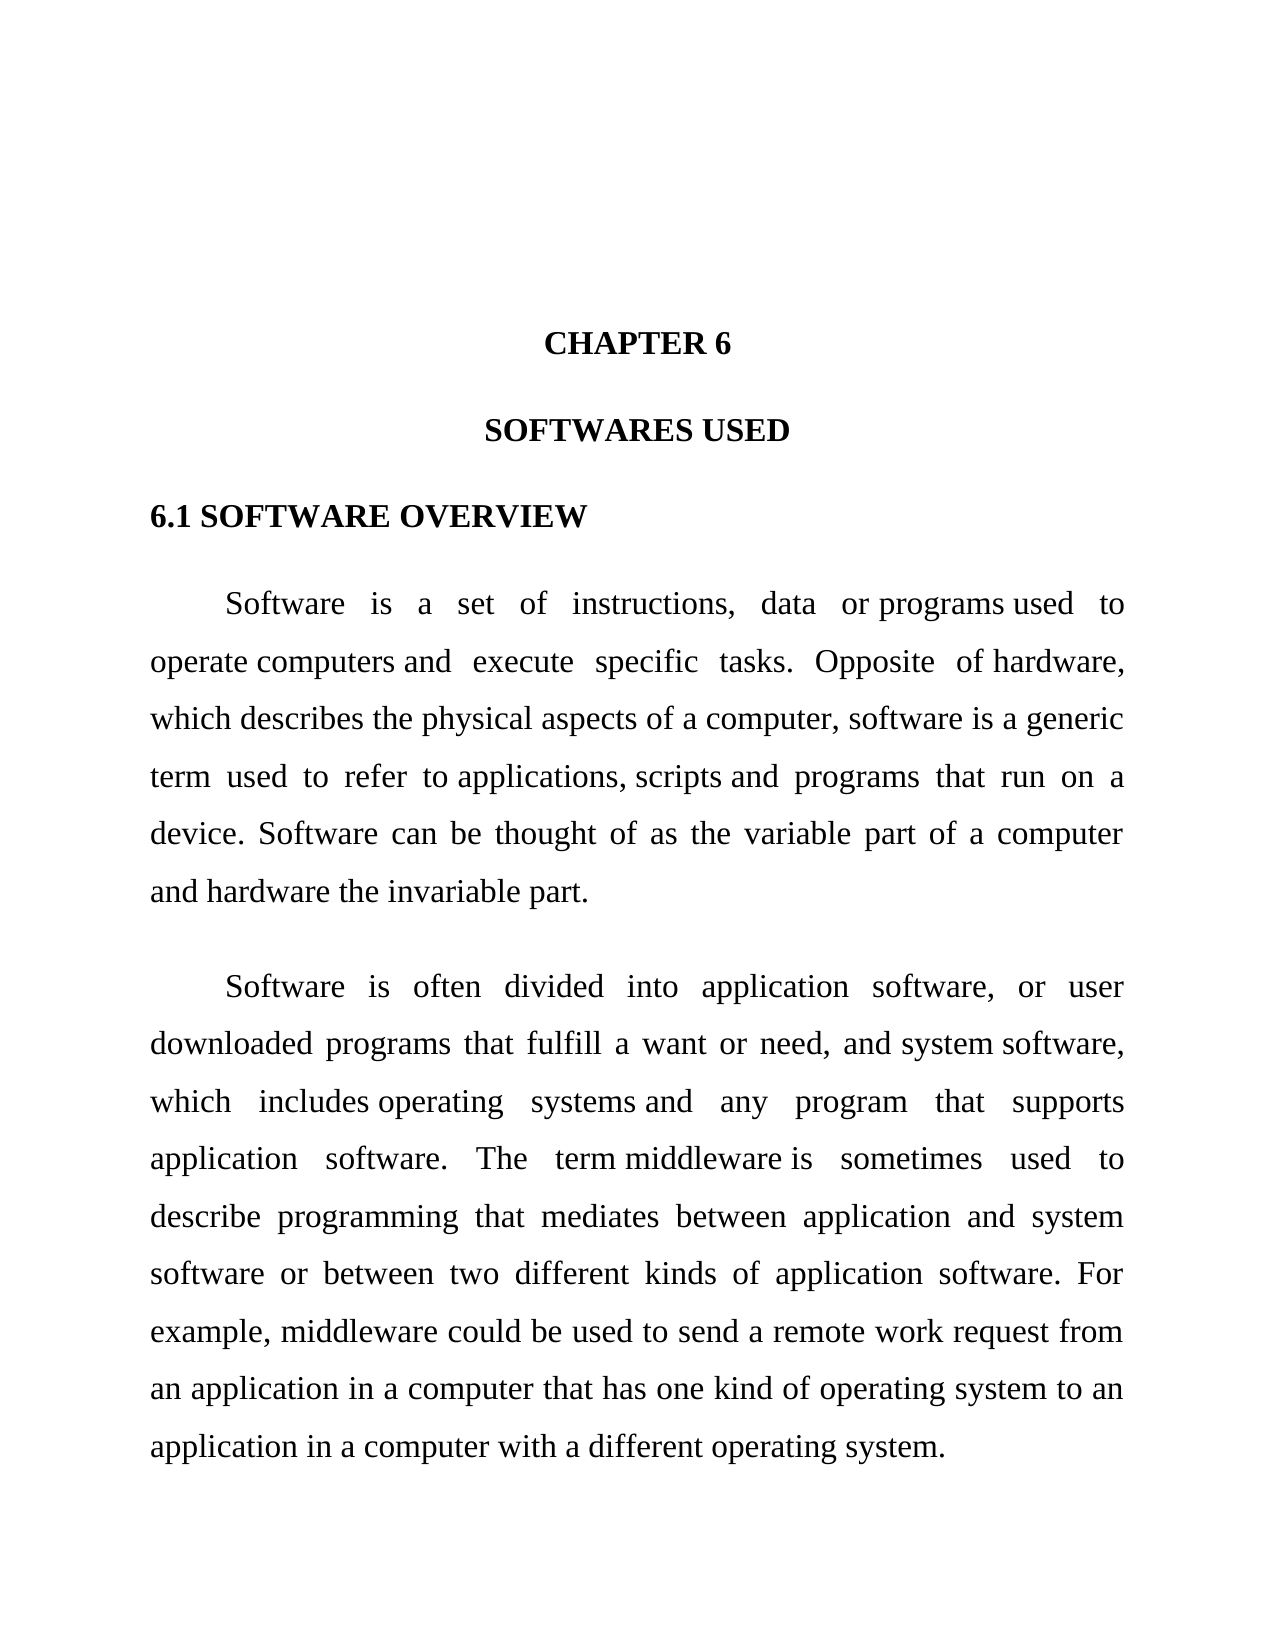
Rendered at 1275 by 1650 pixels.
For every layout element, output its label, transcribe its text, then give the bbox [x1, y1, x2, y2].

text 6.1 SOFTWARE OVERVIEW [150, 497, 1125, 535]
text CHAPTER 6 [150, 323, 1125, 362]
text Software is a set of instructions, data or programs used to operate computers and execute specific tasks. Opposite of hardware, which describes the physical aspects of a computer, software is a generic term used to refer to applications, scripts and programs that run on a device. Software can be thought of as the variable part of a computer and hardware the invariable part. [150, 583, 1125, 909]
text Software is often divided into application software, or user downloaded programs that fulfill a want or need, and system software, which includes operating systems and any program that supports application software. The term middleware is sometimes used to describe programming that mediates between application and system software or between two different kinds of application software. For example, middleware could be used to send a remote work request from an application in a computer that has one kind of operating system to an application in a computer with a different operating system. [150, 966, 1125, 1464]
text SOFTWARES USED [150, 410, 1125, 448]
